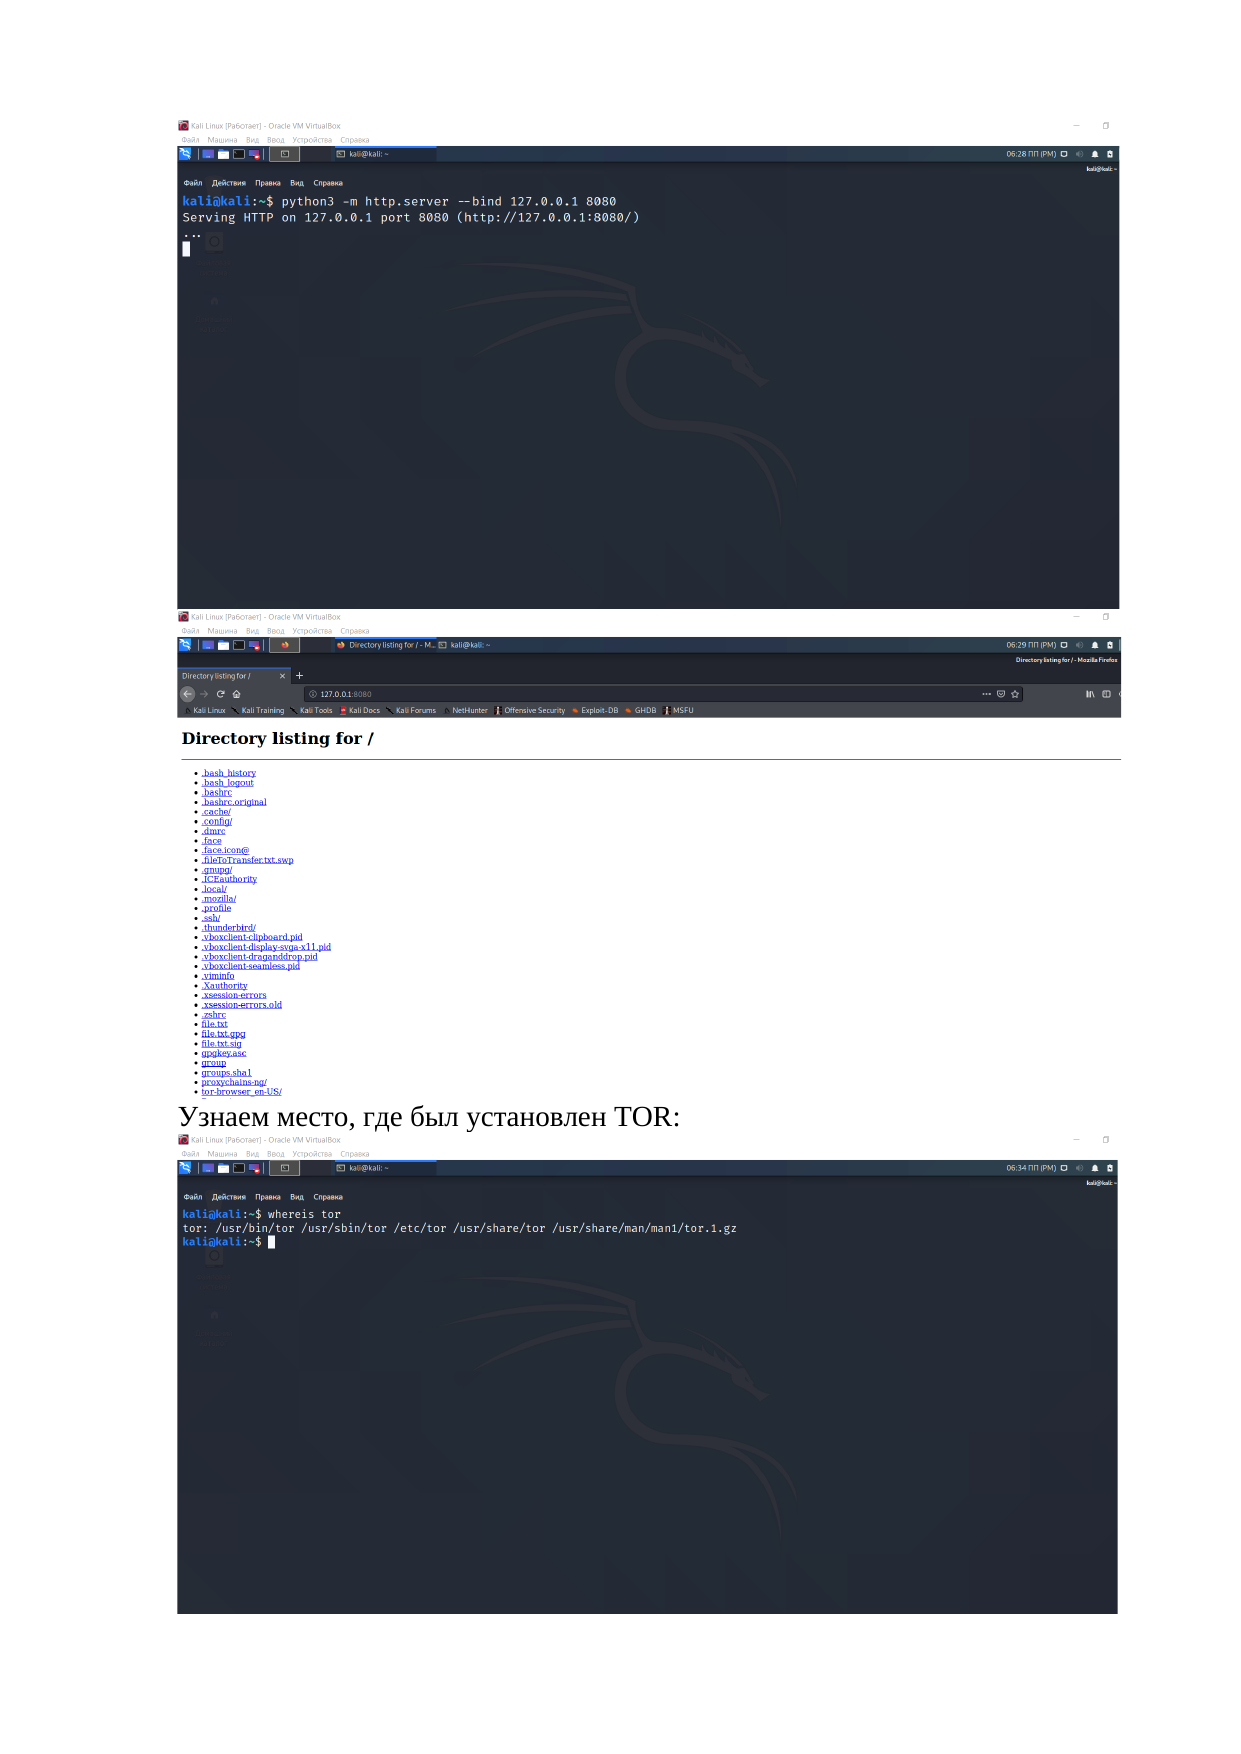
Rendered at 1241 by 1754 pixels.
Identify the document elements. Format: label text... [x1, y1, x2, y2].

picture [177, 1132, 1118, 1614]
picture [177, 118, 1122, 1099]
text Узнаем место, где был установлен TOR: [177, 1099, 1152, 1133]
